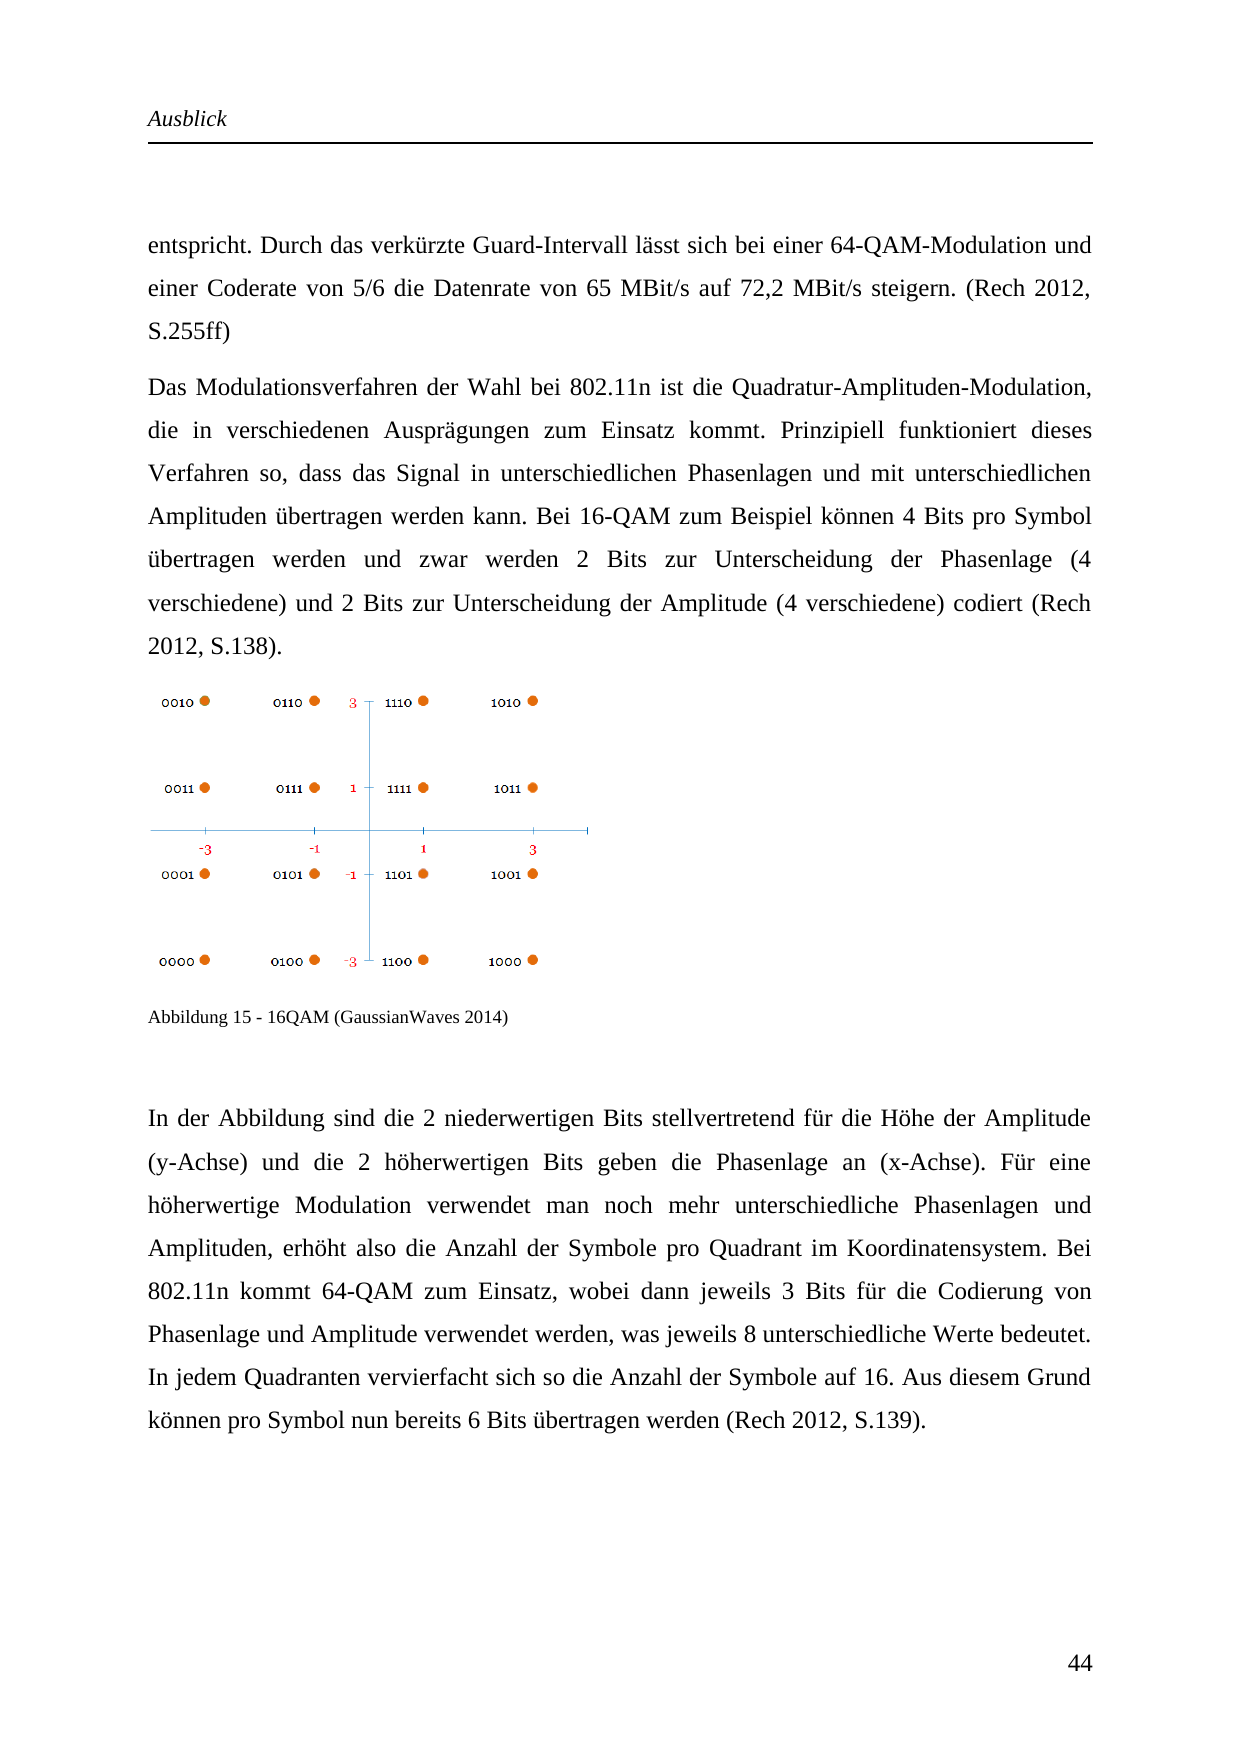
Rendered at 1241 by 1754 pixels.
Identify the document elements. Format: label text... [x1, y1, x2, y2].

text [148, 230, 1093, 345]
text Das Modulationsverfahren der Wahl bei 802.11n ist die Quadratur-Amplituden-Modulation, die in verschiedenen Ausprägungen zum Einsatz kommt. Prinzipiell funktioniert dieses Verfahren so, dass das Signal in unterschiedlichen Phasenlagen und mit unterschiedlichen Amplituden übertragen werden kann. Bei 16-QAM zum Beispiel können 4 Bits pro Symbol übertragen werden und zwar werden 2 Bits zur Unterscheidung der Phasenlage (4 verschiedene) und 2 Bits zur Unterscheidung der Amplitude (4 verschiedene) codiert (Rech 2012, S.138). [148, 372, 1093, 659]
text In der Abbildung sind die 2 niederwertigen Bits stellvertretend für die Höhe der Amplitude (y-Achse) und die 2 höherwertigen Bits geben die Phasenlage an (x-Achse). Für eine höherwertige Modulation verwendet man noch mehr unterschiedliche Phasenlagen und Amplituden, erhöht also die Anzahl der Symbole pro Quadrant im Koordinatensystem. Bei 802.11n kommt 64-QAM zum Einsatz, wobei dann jeweils 3 Bits für die Codierung von Phasenlage und Amplitude verwendet werden, was jeweils 8 unterschiedliche Werte bedeutet. In jedem Quadranten vervierfacht sich so die Anzahl der Symbole auf 16. Aus diesem Grund können pro Symbol nun bereits 6 Bits übertragen werden (Rech 2012, S.139). [148, 1103, 1093, 1434]
picture [147, 686, 595, 979]
